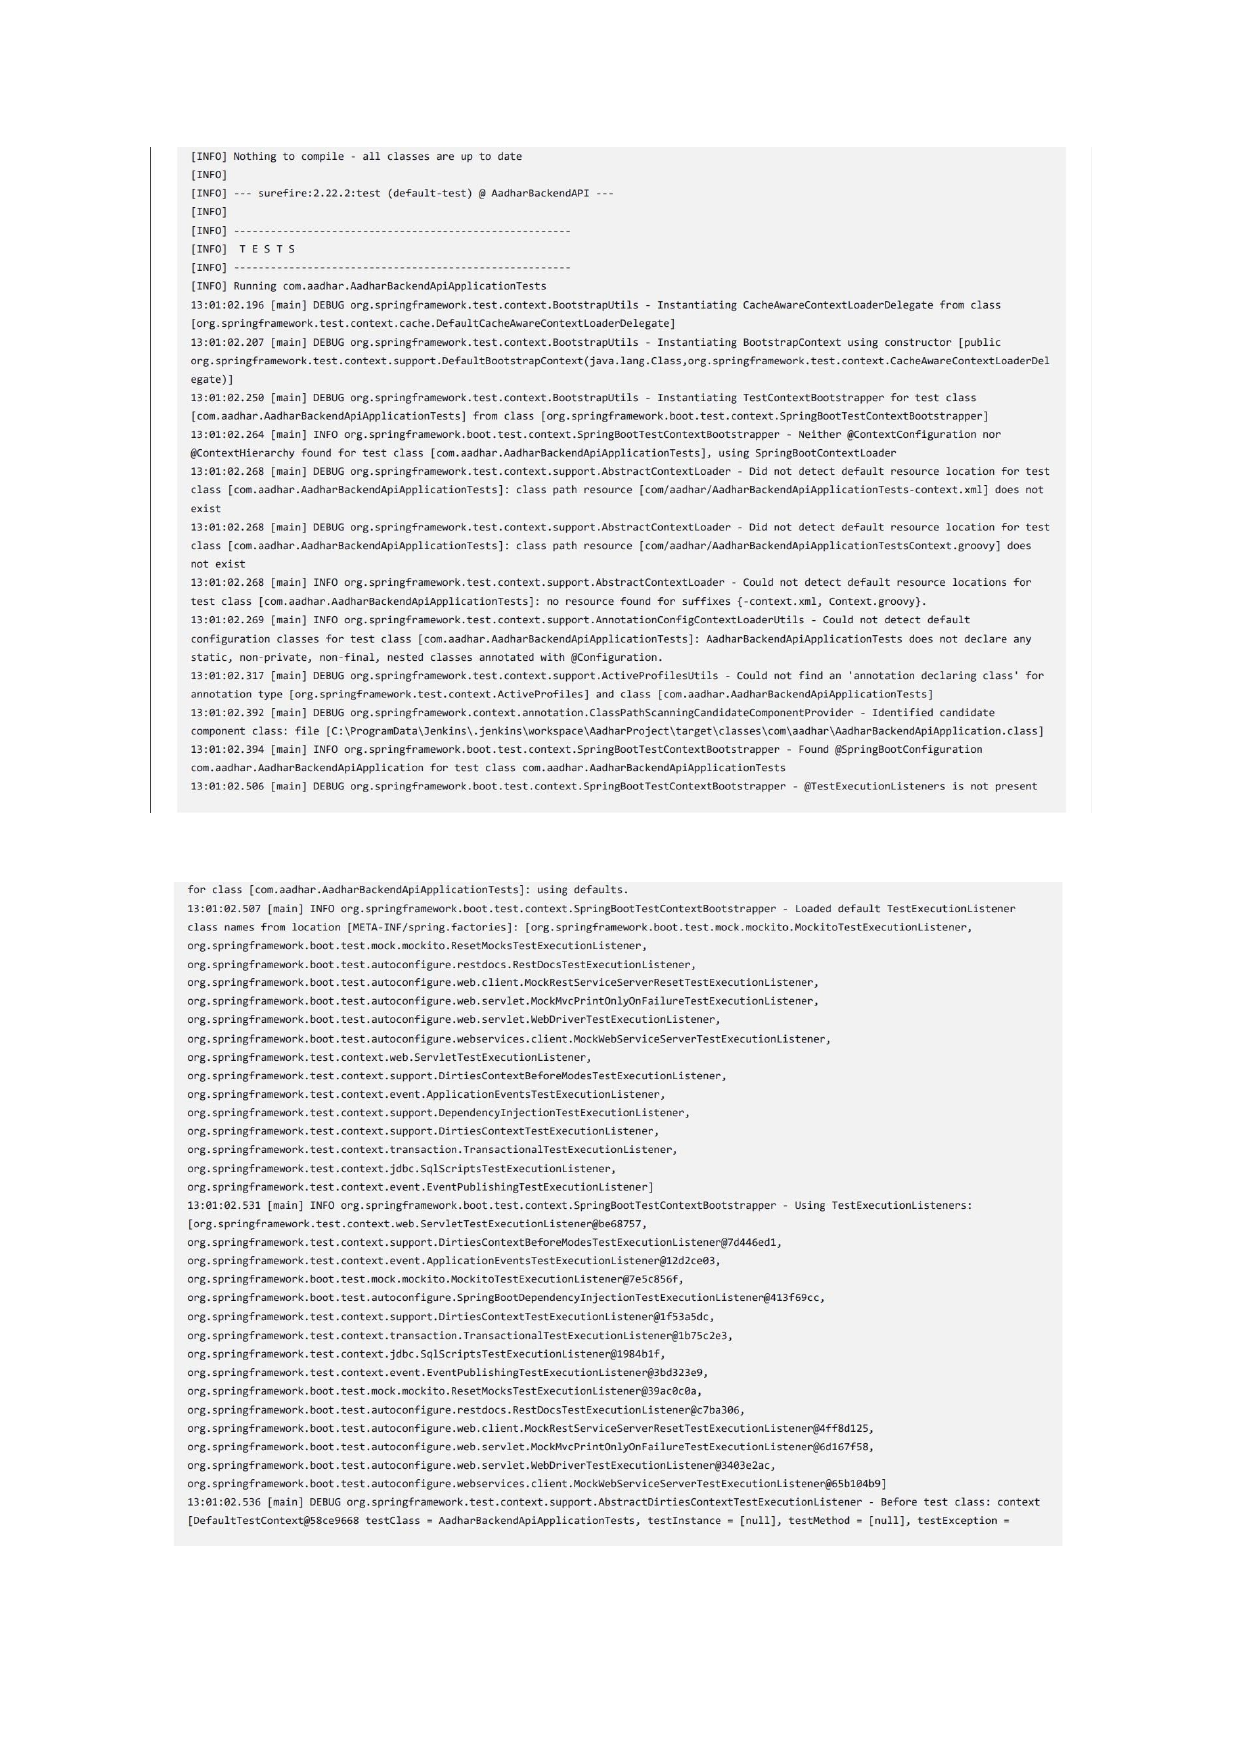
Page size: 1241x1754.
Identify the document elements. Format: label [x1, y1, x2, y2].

picture [173, 882, 1064, 1546]
picture [150, 147, 1092, 813]
